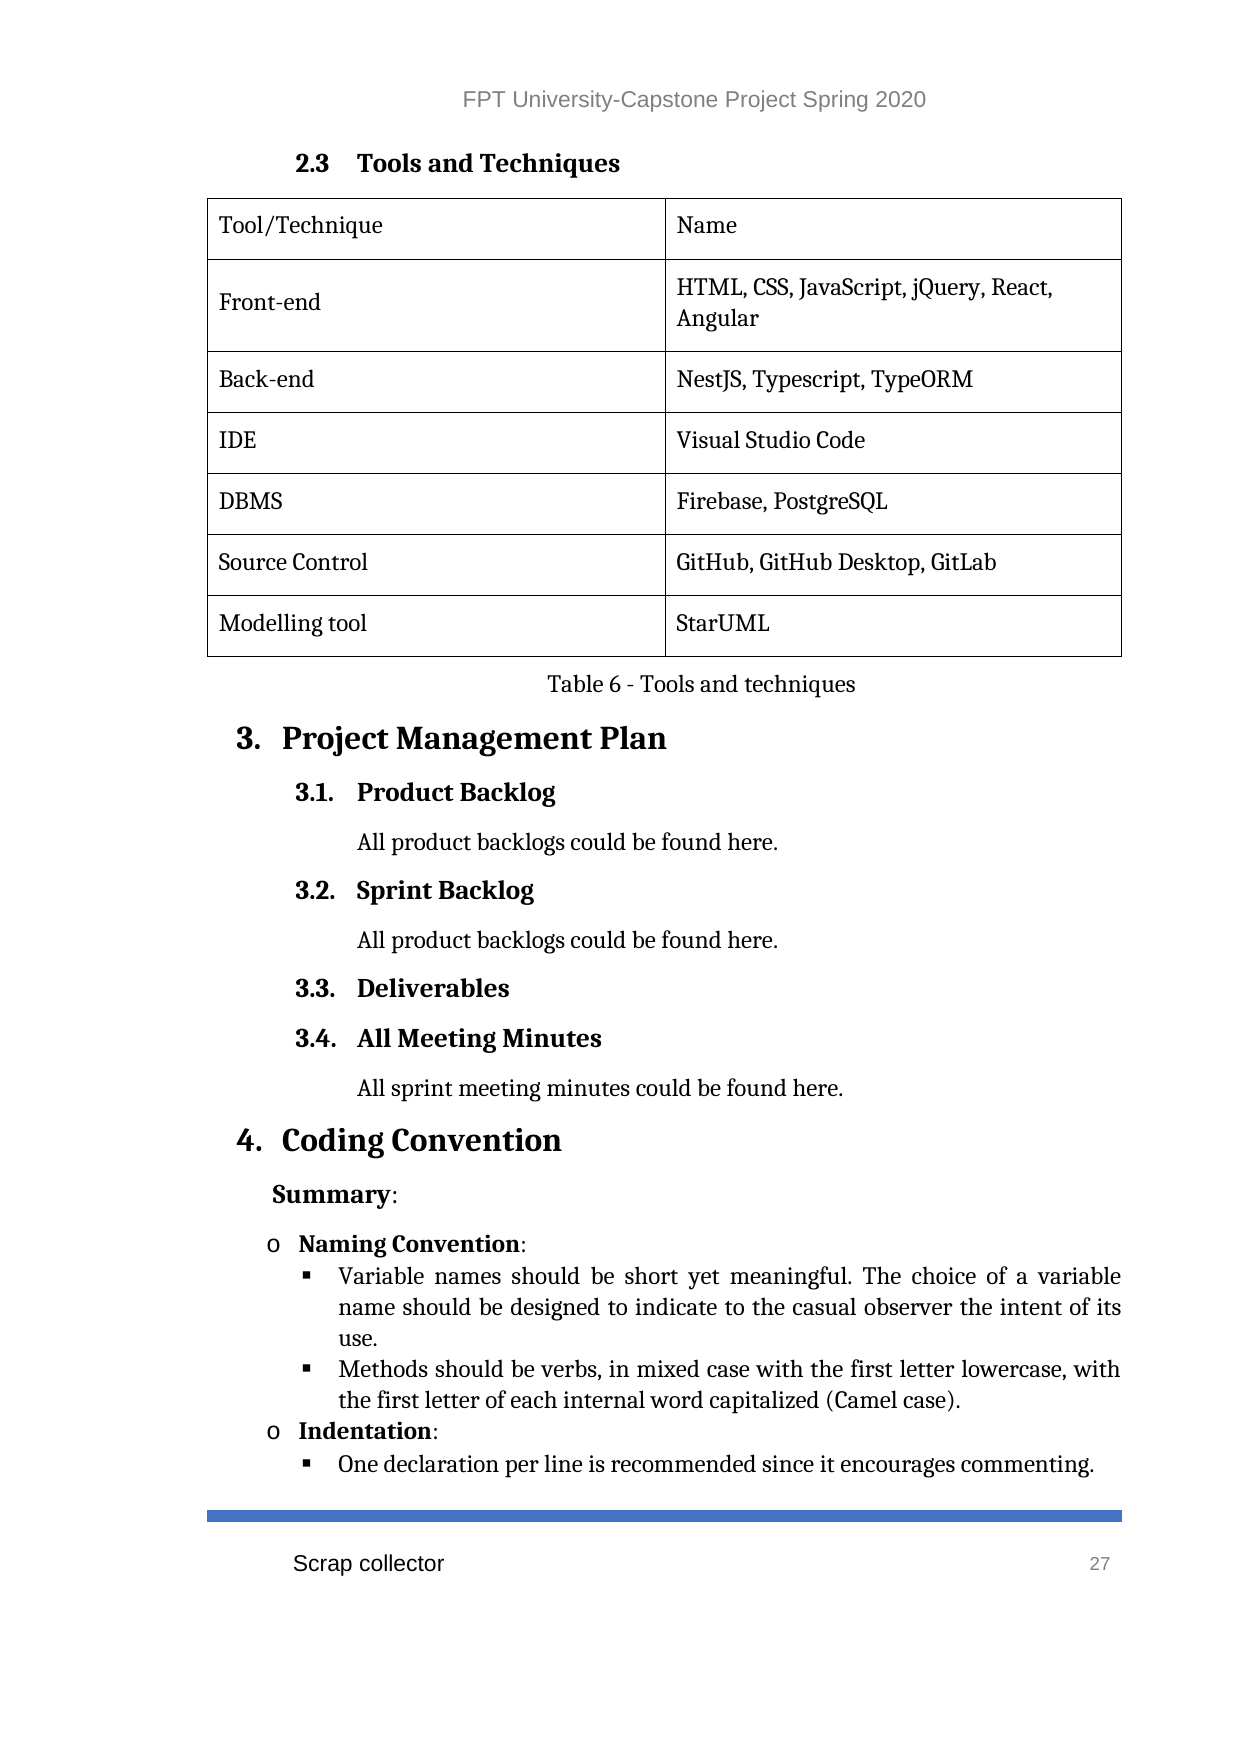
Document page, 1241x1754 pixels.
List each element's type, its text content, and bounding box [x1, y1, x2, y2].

list Sprint Backlog [295, 875, 1122, 906]
table_cell Source Control [208, 535, 665, 595]
table_cell HTML, CSS, JavaScript, jQuery, React, Angular [666, 260, 1121, 351]
list Variable names should be short yet meaningful. The choice of a variable name should be designed to indicate to the casual observer the intent of its use. [301, 1262, 1122, 1353]
list All Meeting Minutes [295, 1023, 1122, 1054]
text All sprint meeting minutes could be found here. [357, 1074, 1122, 1102]
list Indentation: [266, 1417, 1122, 1447]
subtitle Project Management Plan [236, 719, 1122, 758]
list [301, 1449, 1122, 1478]
table_cell IDE [208, 413, 665, 473]
table_cell Visual Studio Code [666, 413, 1121, 473]
table_cell Back-end [208, 352, 665, 412]
table_cell Firebase, PostgreSQL [666, 474, 1121, 534]
table_cell GitHub, GitHub Desktop, GitLab [666, 535, 1121, 595]
subtitle Coding Convention [236, 1121, 1122, 1160]
table_header Tool/Technique [208, 199, 665, 259]
text All product backlogs could be found here. [357, 926, 1122, 954]
table_header Name [666, 199, 1121, 259]
list Naming Convention: [266, 1229, 1122, 1259]
table_cell NestJS, Typescript, TypeORM [666, 352, 1121, 412]
list Tools and Techniques [295, 148, 1122, 179]
table_cell Front-end [208, 260, 665, 351]
list Methods should be verbs, in mixed case with the first letter lowercase, with the first letter of each internal word capitalized (Camel case). [301, 1355, 1122, 1415]
text Table 6 - Tools and techniques [207, 670, 1122, 698]
text Summary: [273, 1179, 1122, 1211]
table_cell StarUML [666, 596, 1121, 656]
list Deliverables [295, 973, 1122, 1004]
text All product backlogs could be found here. [357, 828, 1122, 856]
table_cell Modelling tool [208, 596, 665, 656]
table_cell DBMS [208, 474, 665, 534]
list Product Backlog [295, 777, 1122, 808]
